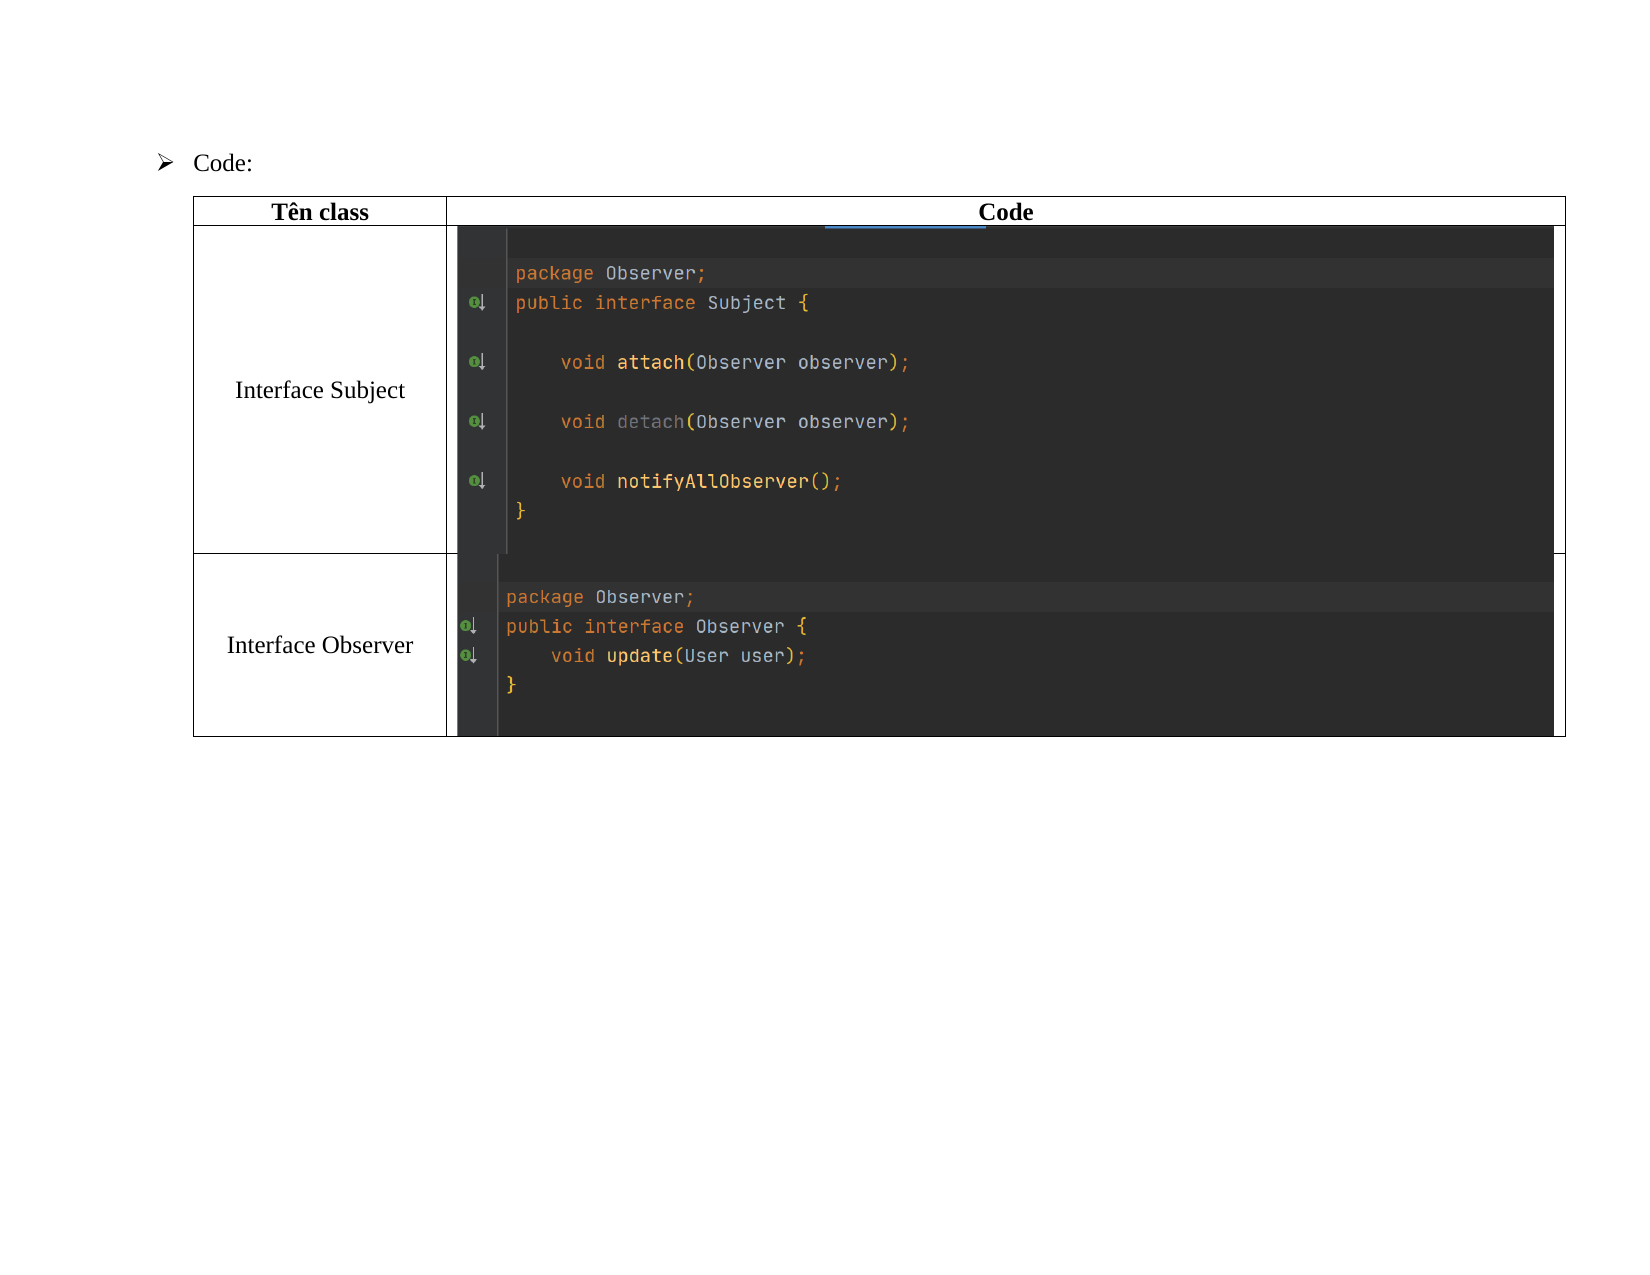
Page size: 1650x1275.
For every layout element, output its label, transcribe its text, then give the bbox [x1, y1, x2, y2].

table_cell Interface Subject [194, 226, 446, 553]
table_cell Interface Observer [194, 554, 446, 736]
list Code: [156, 148, 1473, 177]
picture [457, 226, 1554, 736]
table_cell [447, 226, 457, 553]
table_header Code [447, 197, 1565, 225]
table_cell [1554, 554, 1565, 736]
table_header Tên class [194, 197, 446, 225]
table_cell [447, 554, 457, 736]
table_cell [1554, 226, 1565, 553]
